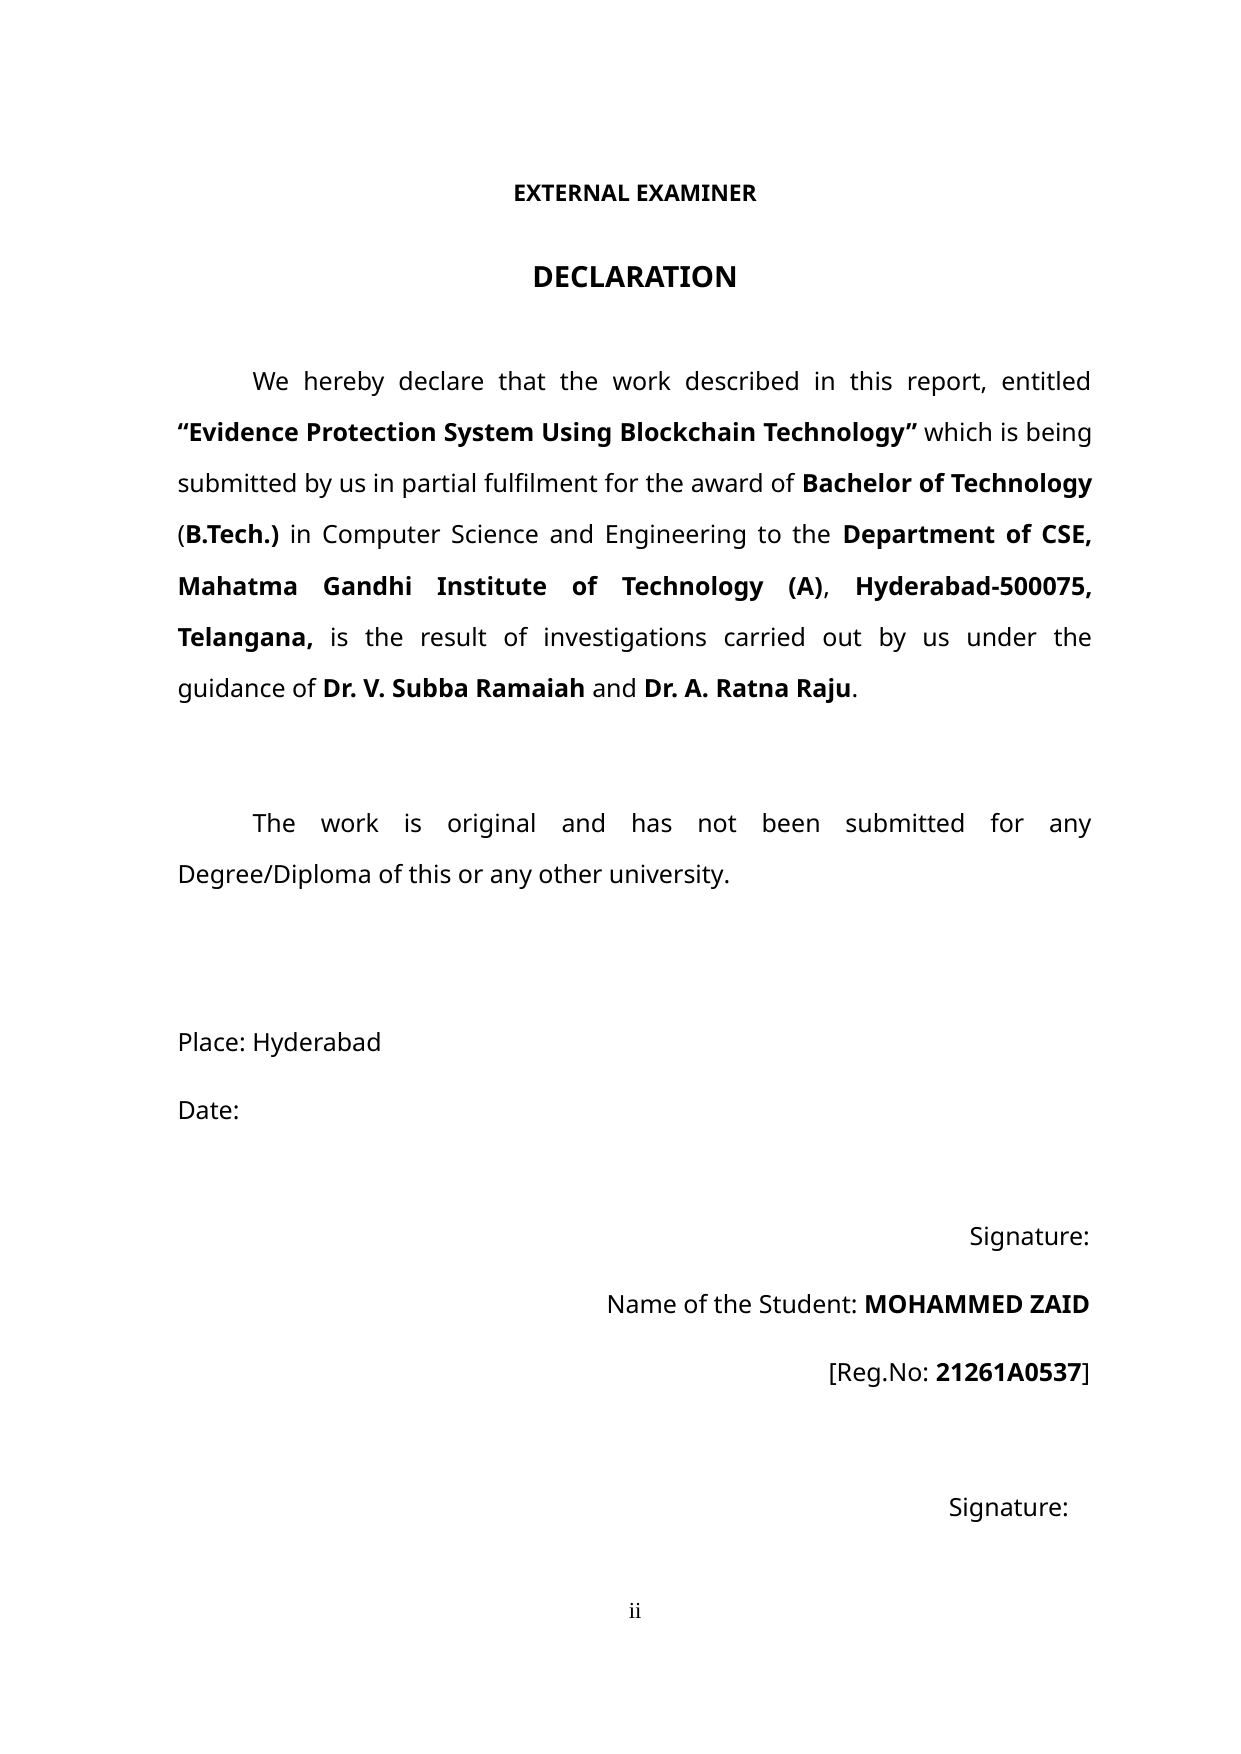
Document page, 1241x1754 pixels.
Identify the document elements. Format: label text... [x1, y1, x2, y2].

text Name of the Student: MOHAMMED ZAID [177, 1287, 1090, 1321]
text Signature: [927, 1490, 1090, 1524]
text Place: Hyderabad [177, 1025, 1167, 1059]
subtitle The work is original and has not been submitted for any Degree/Diploma of this or any other university. [177, 806, 1092, 891]
text Date: [177, 1093, 1167, 1127]
text DECLARATION [177, 256, 1092, 296]
text Signature: [177, 1219, 1090, 1253]
text [Reg.No: 21261A0537] [177, 1354, 1090, 1388]
text We hereby declare that the work described in this report, entitled “Evidence Protection System Using Blockchain Technology” which is being submitted by us in partial fulfilment for the award of Bachelor of Technology (B.Tech.) in Computer Science and Engineering to the Department of CSE, Mahatma Gandhi Institute of Technology (A), Hyderabad-500075, Telangana, is the result of investigations carried out by us under the guidance of Dr. V. Subba Ramaiah and Dr. A. Ratna Raju. [177, 364, 1092, 704]
text EXTERNAL EXAMINER [177, 177, 1092, 208]
